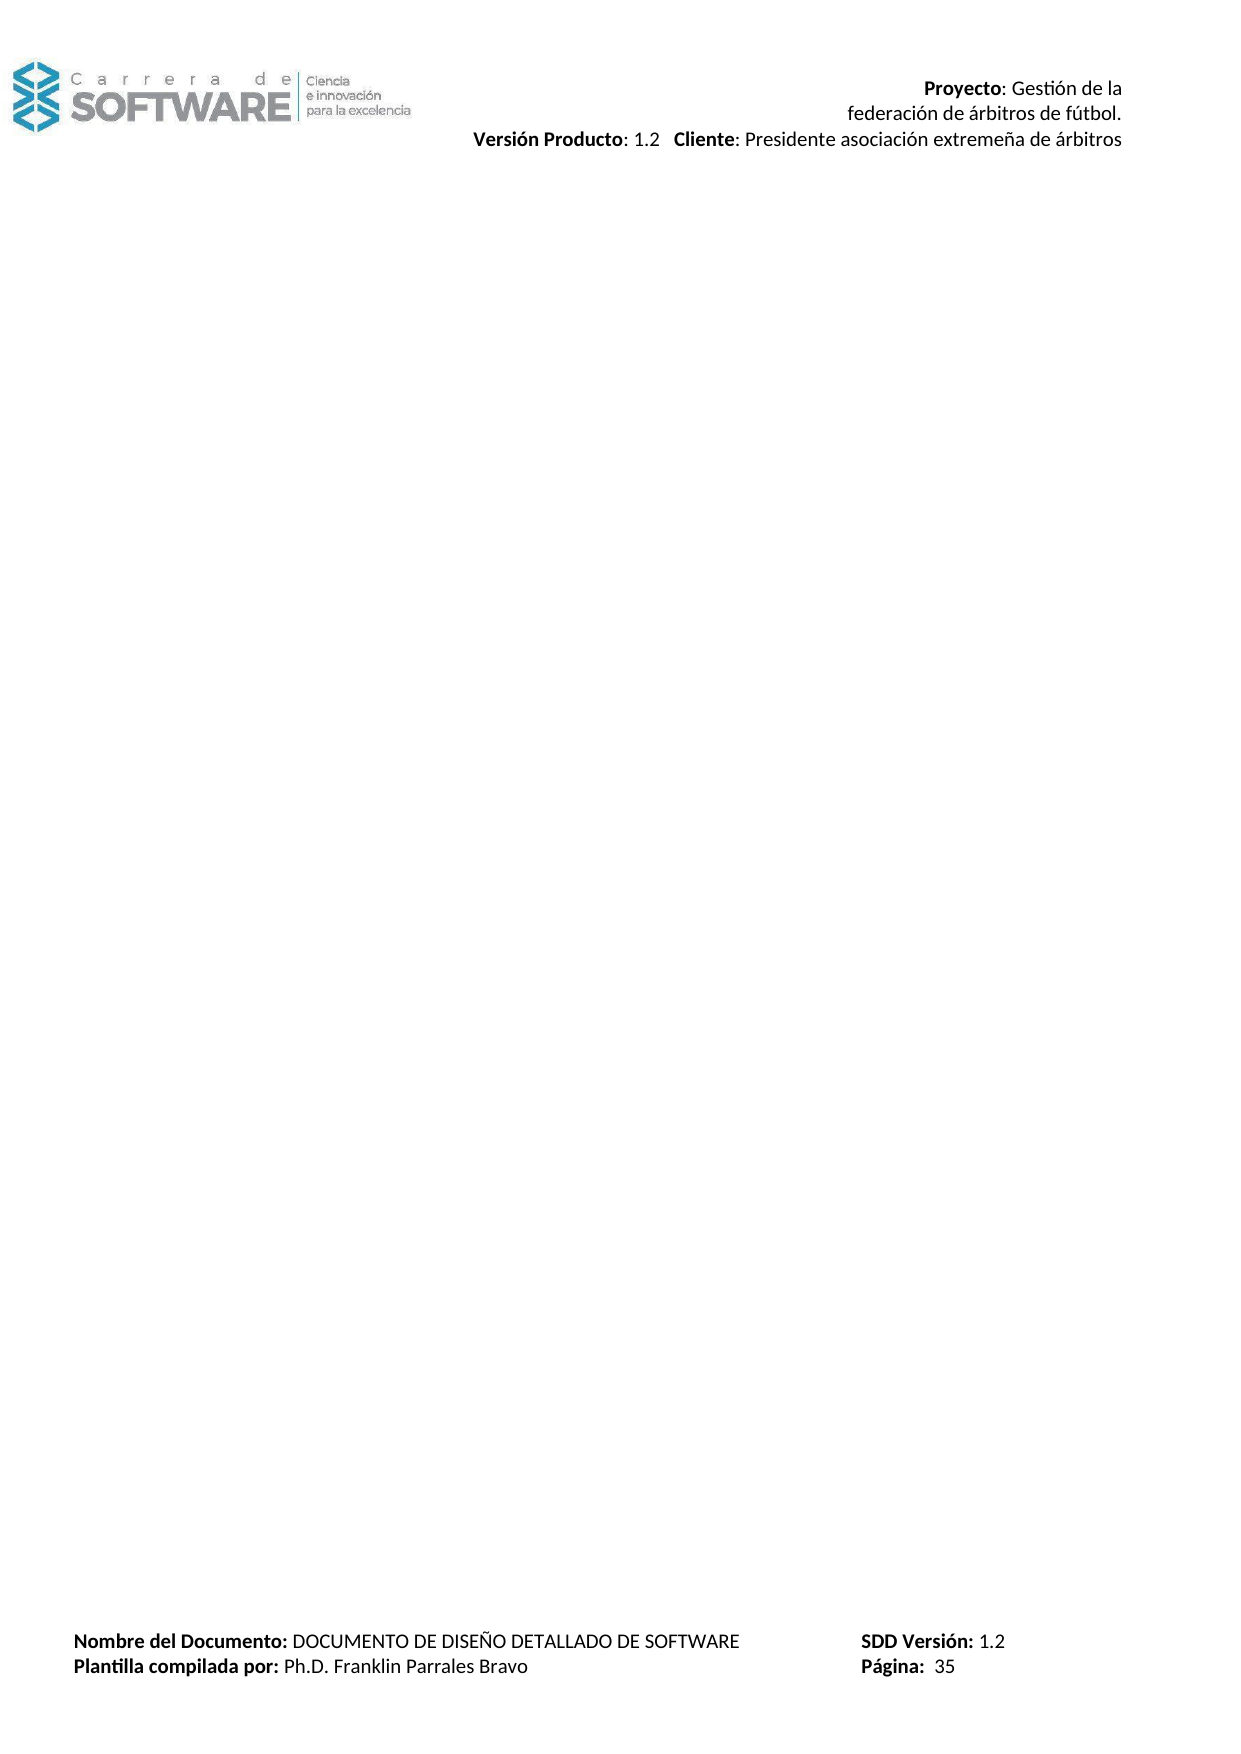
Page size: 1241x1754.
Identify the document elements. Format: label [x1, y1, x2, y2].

picture [2, 46, 417, 154]
